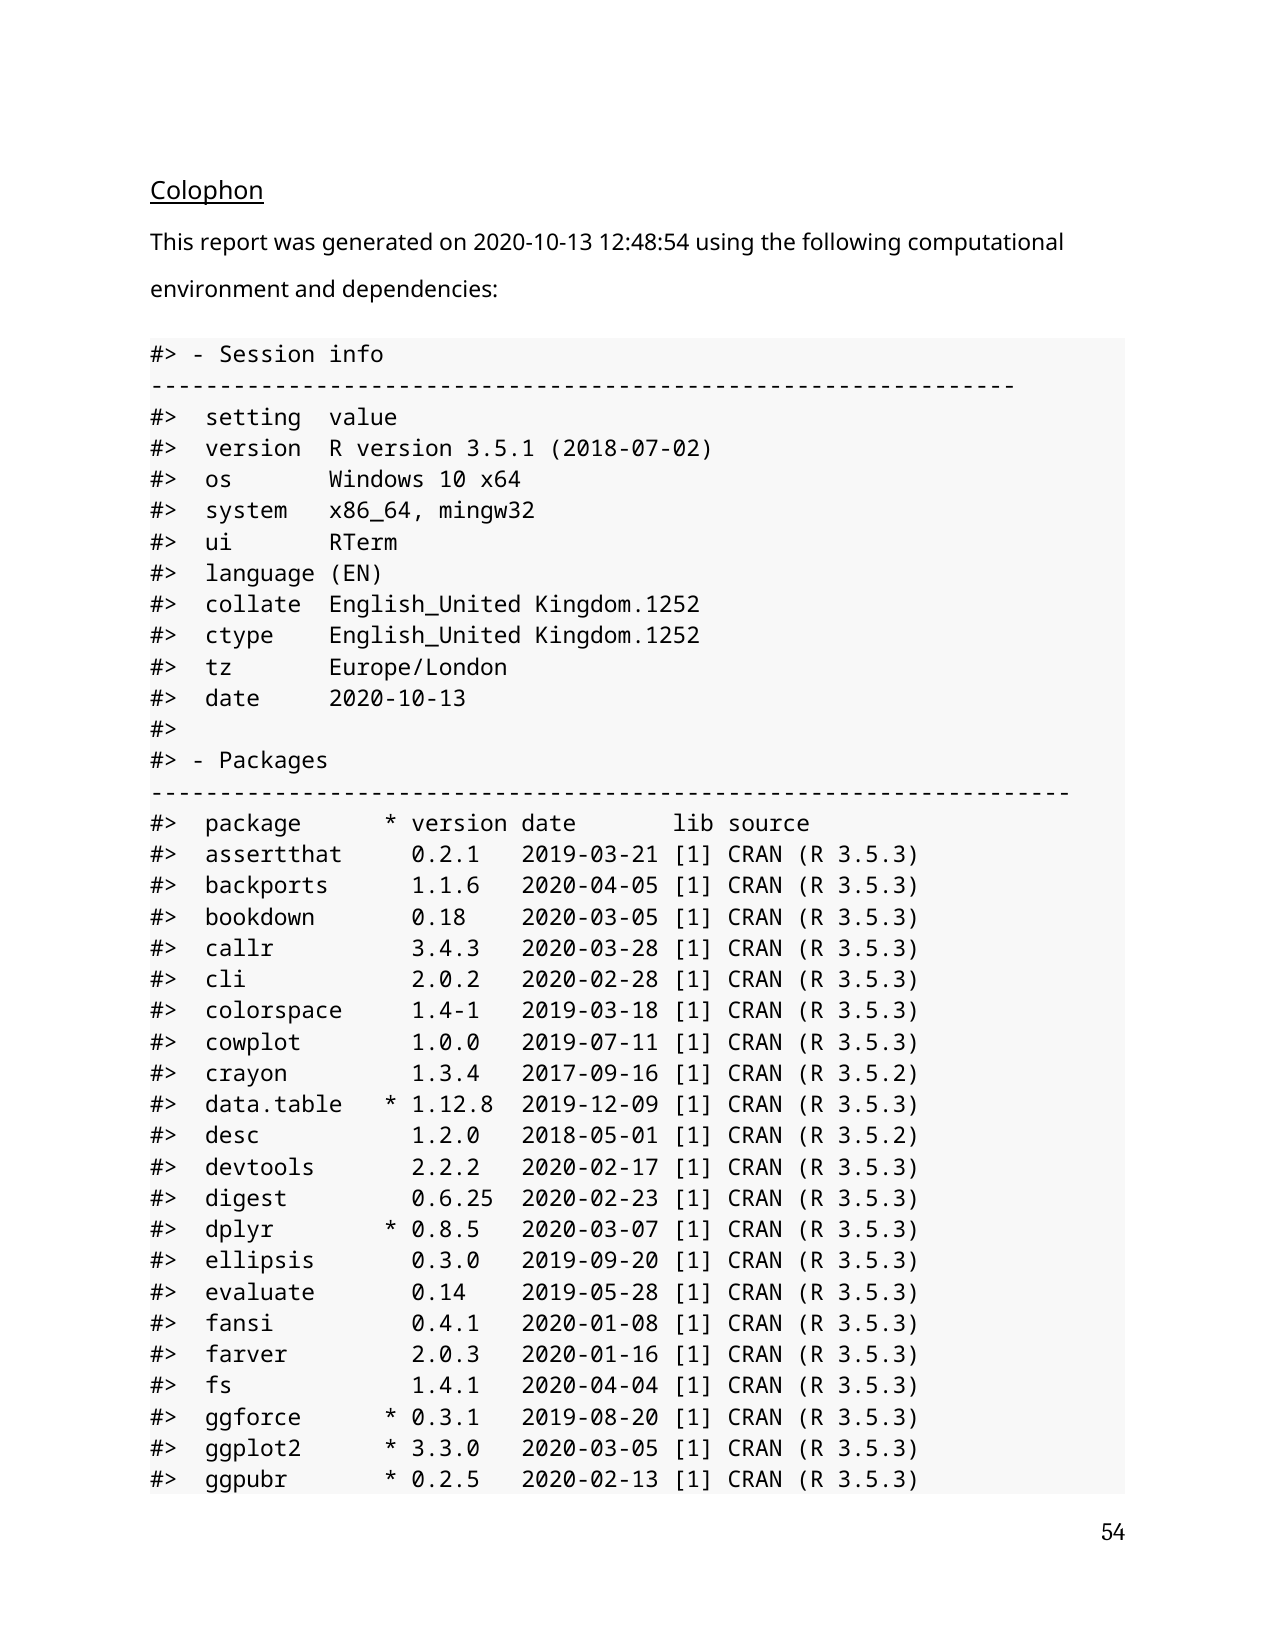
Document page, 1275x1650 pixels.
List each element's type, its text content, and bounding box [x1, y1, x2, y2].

text This report was generated on 2020-10-13 12:48:54 using the following computational environment and dependencies: [150, 226, 1125, 304]
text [150, 338, 1125, 1494]
subtitle Colophon [150, 173, 1125, 207]
